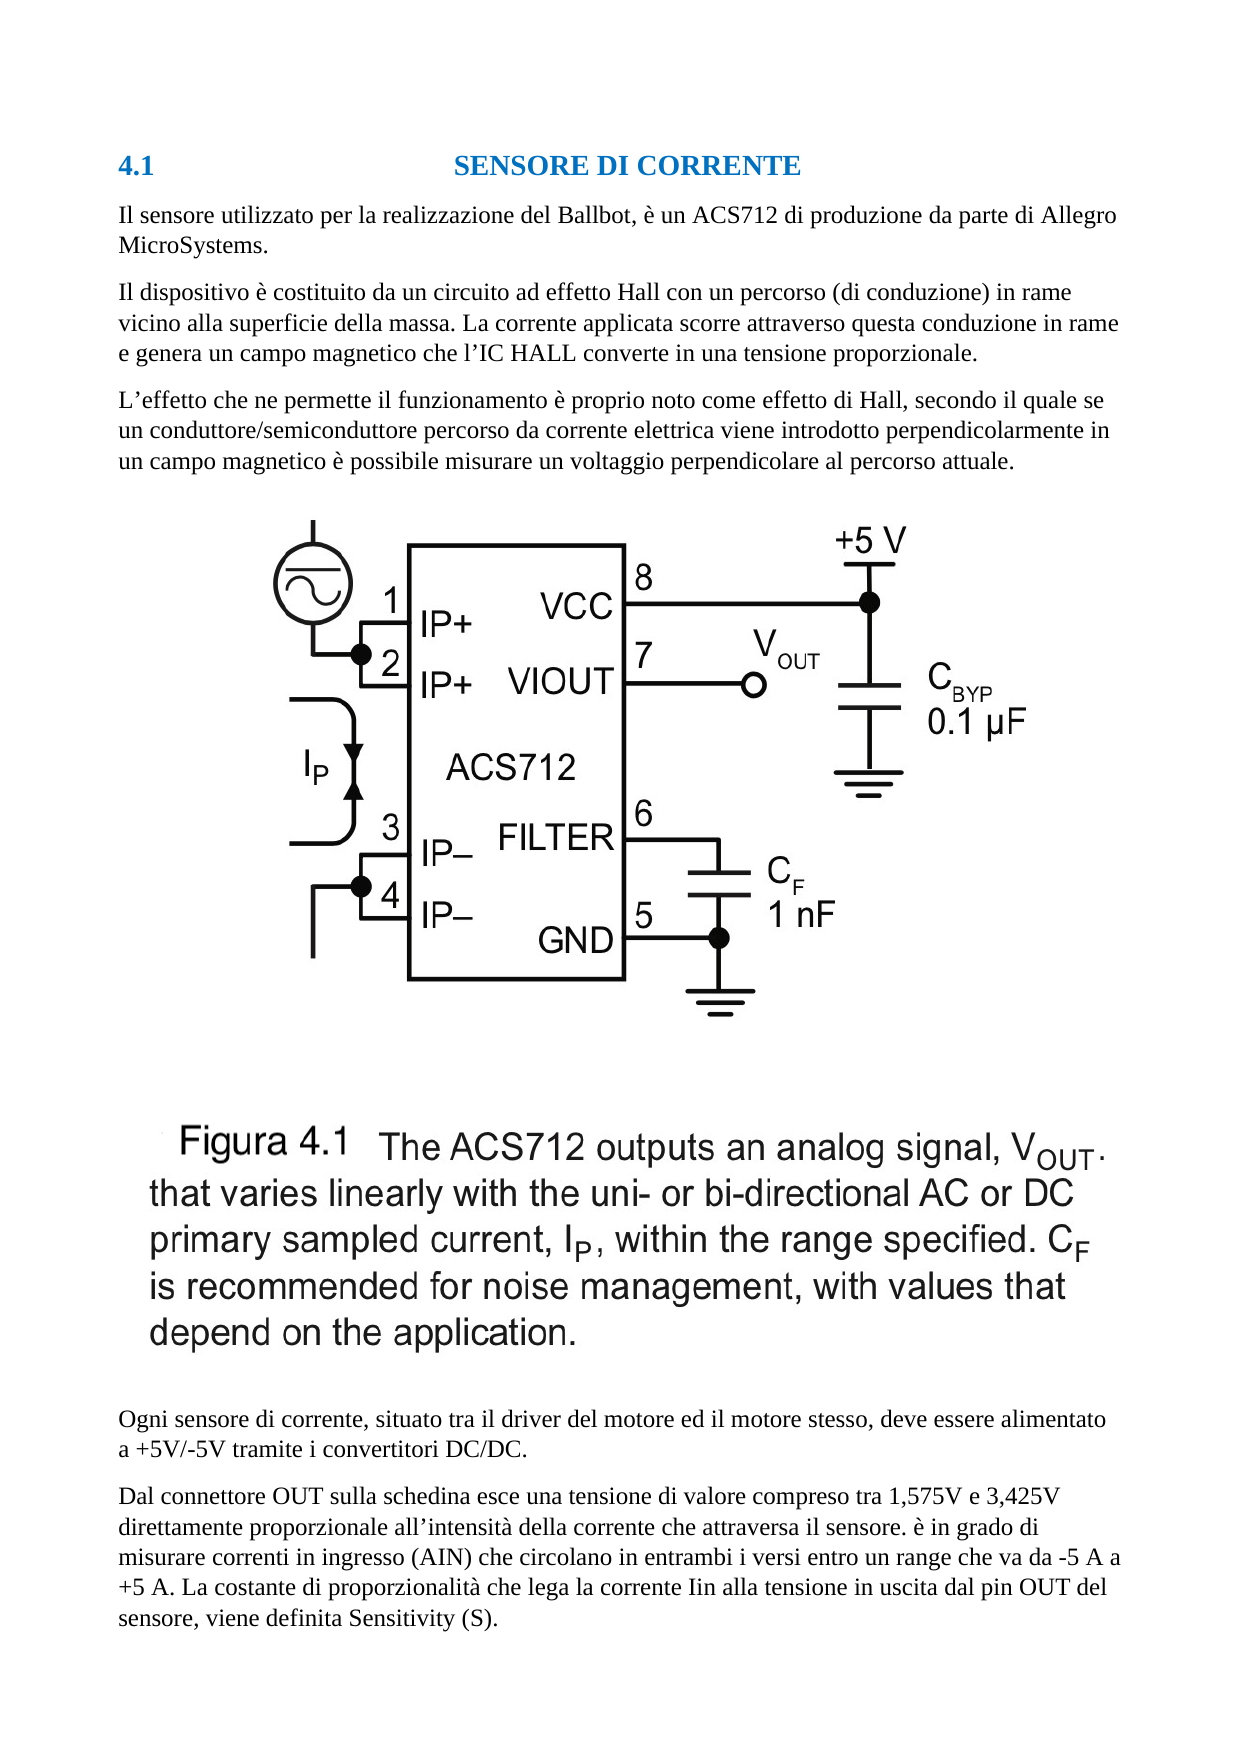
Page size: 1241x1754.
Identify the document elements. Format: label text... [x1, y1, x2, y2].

text L’effetto che ne permette il funzionamento è proprio noto come effetto di Hall, secondo il quale se un conduttore/semiconduttore percorso da corrente elettrica viene introdotto perpendicolarmente in un campo magnetico è possibile misurare un voltaggio perpendicolare al percorso attuale. [118, 385, 1122, 475]
text 4.1 SENSORE DI CORRENTE [118, 148, 1122, 181]
text Il dispositivo è costituito da un circuito ad effetto Hall con un percorso (di conduzione) in rame vicino alla superficie della massa. La corrente applicata scorre attraverso questa conduzione in rame e genera un campo magnetico che l’IC HALL converte in una tensione proporzionale. [118, 277, 1122, 367]
text Il sensore utilizzato per la realizzazione del Ballbot, è un ACS712 di produzione da parte di Allegro MicroSystems. [118, 200, 1122, 259]
picture [118, 493, 1122, 1386]
text Ogni sensore di corrente, situato tra il driver del motore ed il motore stesso, deve essere alimentato a +5V/-5V tramite i convertitori DC/DC. [118, 1404, 1122, 1463]
text Dal connettore OUT sulla schedina esce una tensione di valore compreso tra 1,575V e 3,425V direttamente proporzionale all’intensità della corrente che attraversa il sensore. è in grado di misurare correnti in ingresso (AIN) che circolano in entrambi i versi entro un range che va da -5 A a +5 A. La costante di proporzionalità che lega la corrente Iin alla tensione in uscita dal pin OUT del sensore, viene definita Sensitivity (S). [118, 1481, 1122, 1632]
